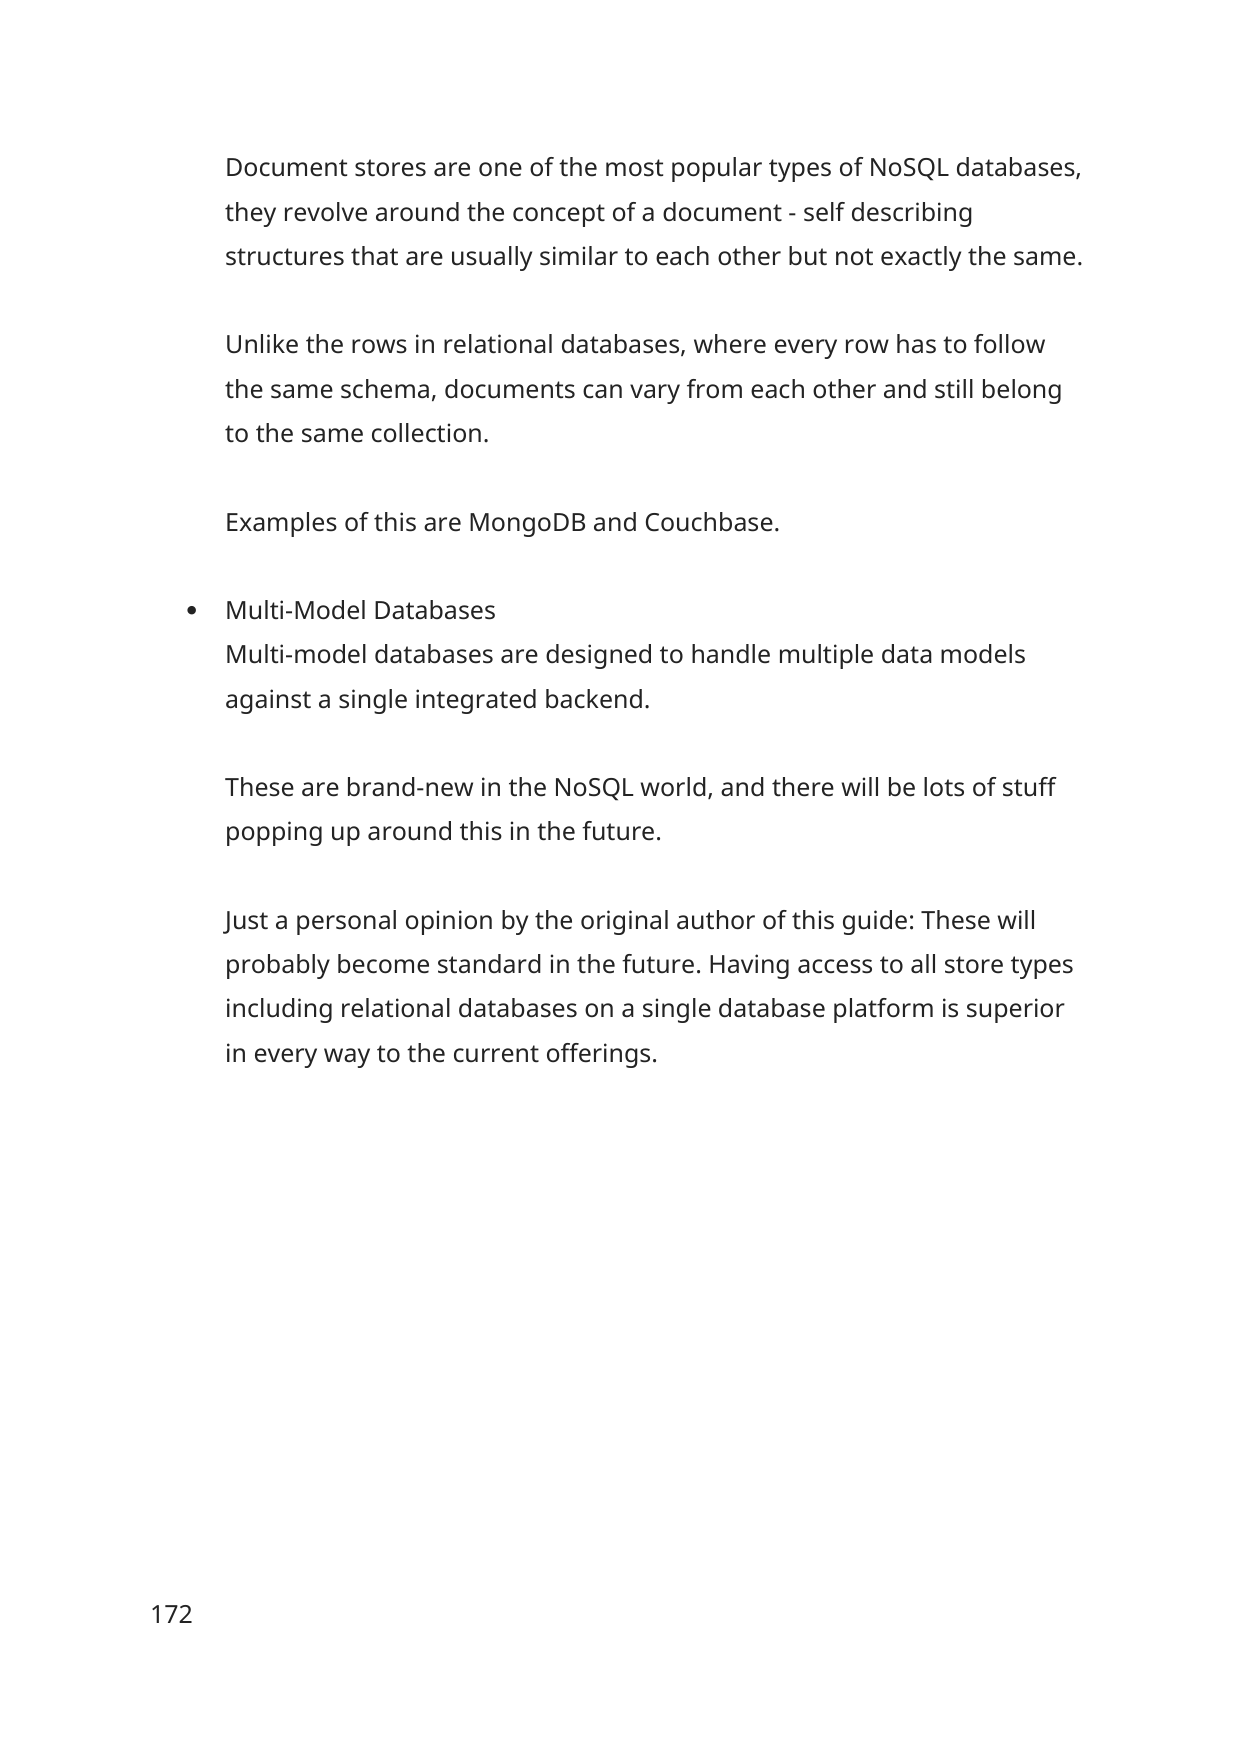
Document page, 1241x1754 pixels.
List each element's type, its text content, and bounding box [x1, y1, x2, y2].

list Examples of this are MongoDB and Couchbase. [225, 504, 1090, 538]
list Document stores are one of the most popular types of NoSQL databases, they revolve around the concept of a document - self describing structures that are usually similar to each other but not exactly the same. [225, 150, 1090, 273]
list These are brand-new in the NoSQL world, and there will be lots of stuff popping up around this in the future. [225, 770, 1090, 848]
list Multi-Model Databases [187, 593, 1090, 627]
list Just a personal opinion by the original author of this guide: These will probably become standard in the future. Having access to all store types including relational databases on a single database platform is superior in every way to the current offerings. [225, 903, 1090, 1069]
list Unlike the rows in relational databases, where every row has to follow the same schema, documents can vary from each other and still belong to the same collection. [225, 327, 1090, 450]
list Multi-model databases are designed to handle multiple data models against a single integrated backend. [225, 637, 1090, 715]
